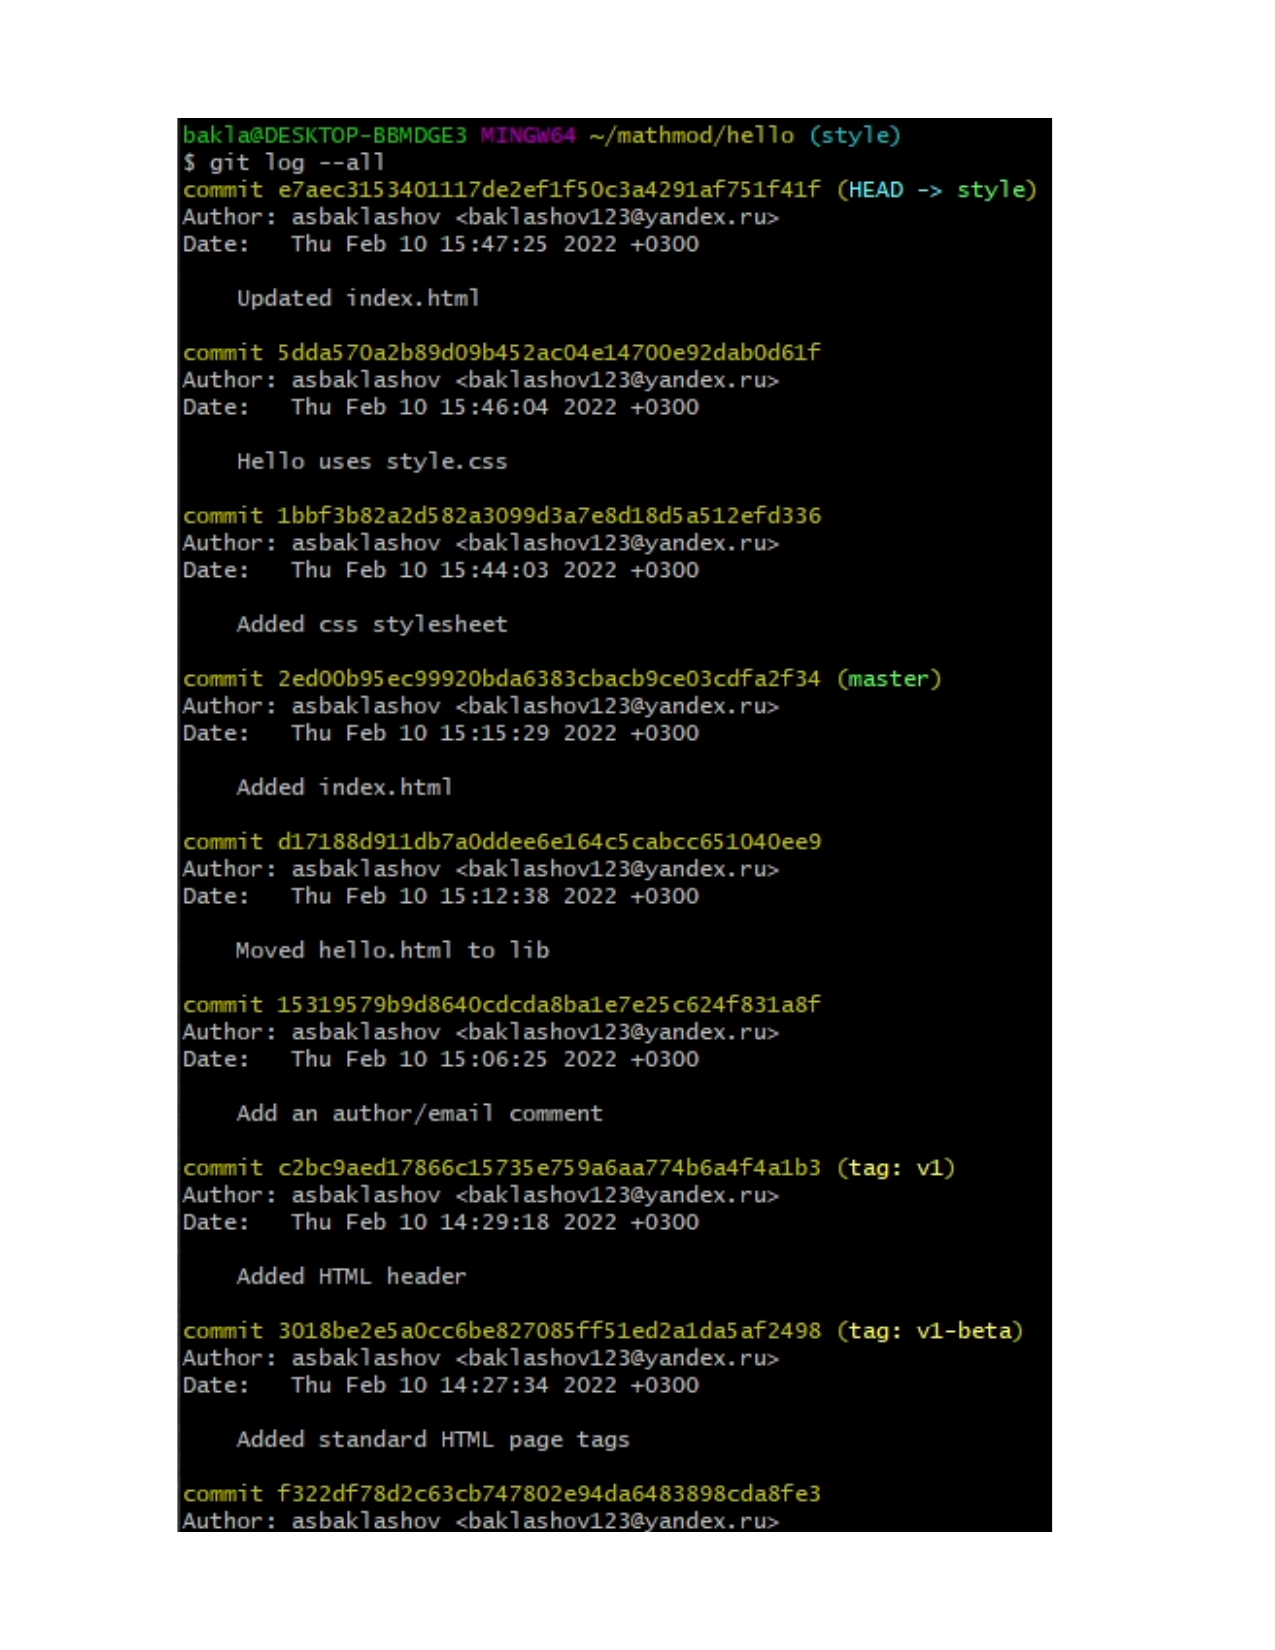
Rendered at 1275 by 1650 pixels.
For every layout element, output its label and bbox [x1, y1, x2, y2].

picture [177, 118, 1053, 1532]
